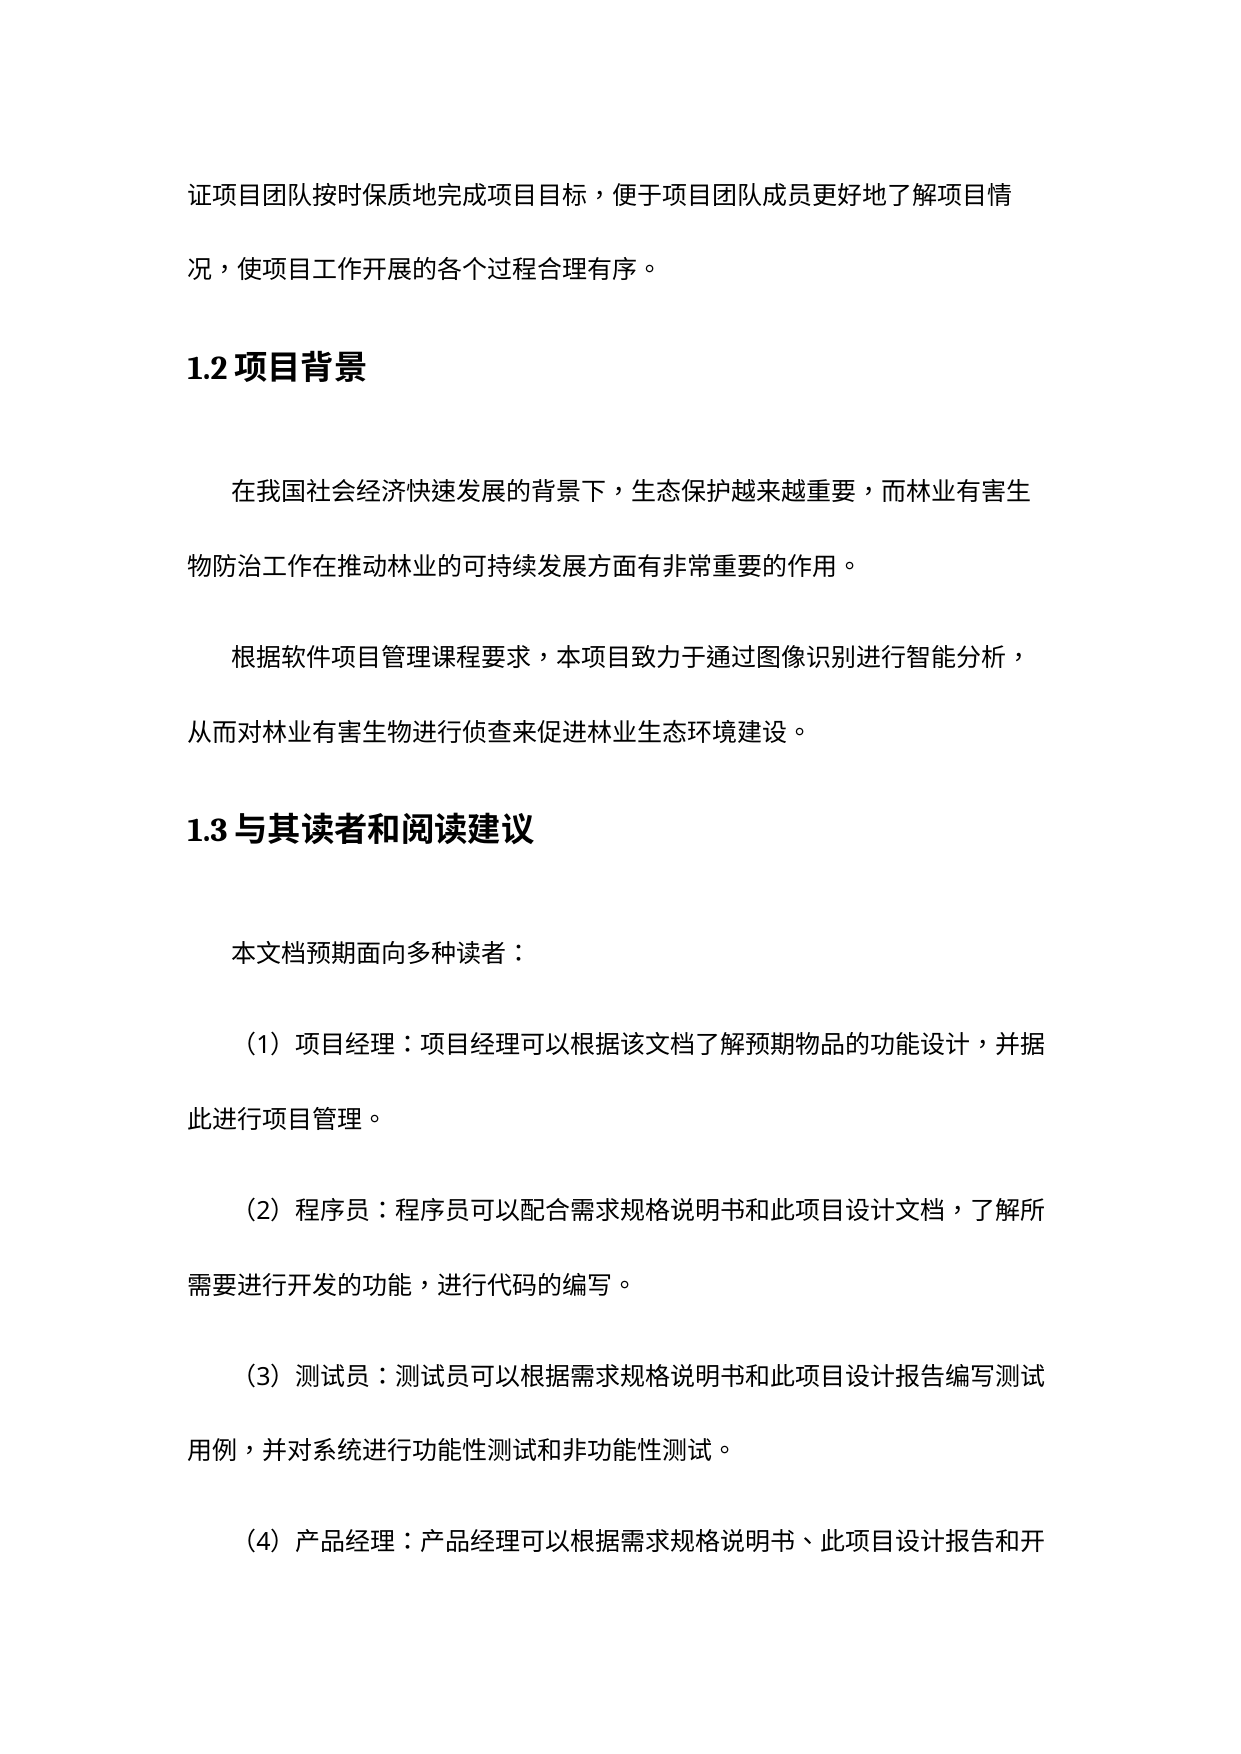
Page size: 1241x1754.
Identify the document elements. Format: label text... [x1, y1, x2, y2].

list （1）项目经理：项目经理可以根据该文档了解预期物品的功能设计，并据此进行项目管理。 [187, 1012, 1053, 1151]
list 本文档预期面向多种读者： [187, 921, 1053, 986]
subtitle 1.2项目背景 [187, 334, 1053, 399]
list 根据软件项目管理课程要求，本项目致力于通过图像识别进行智能分析，从而对林业有害生物进行侦查来促进林业生态环境建设。 [187, 624, 1053, 764]
list （2）程序员：程序员可以配合需求规格说明书和此项目设计文档，了解所需要进行开发的功能，进行代码的编写。 [187, 1177, 1053, 1317]
subtitle 1.3与其读者和阅读建议 [187, 796, 1053, 861]
list （3）测试员：测试员可以根据需求规格说明书和此项目设计报告编写测试用例，并对系统进行功能性测试和非功能性测试。 [187, 1343, 1053, 1483]
list 在我国社会经济快速发展的背景下，生态保护越来越重要，而林业有害生物防治工作在推动林业的可持续发展方面有非常重要的作用。 [187, 458, 1053, 598]
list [187, 1508, 1053, 1573]
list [187, 162, 1053, 302]
